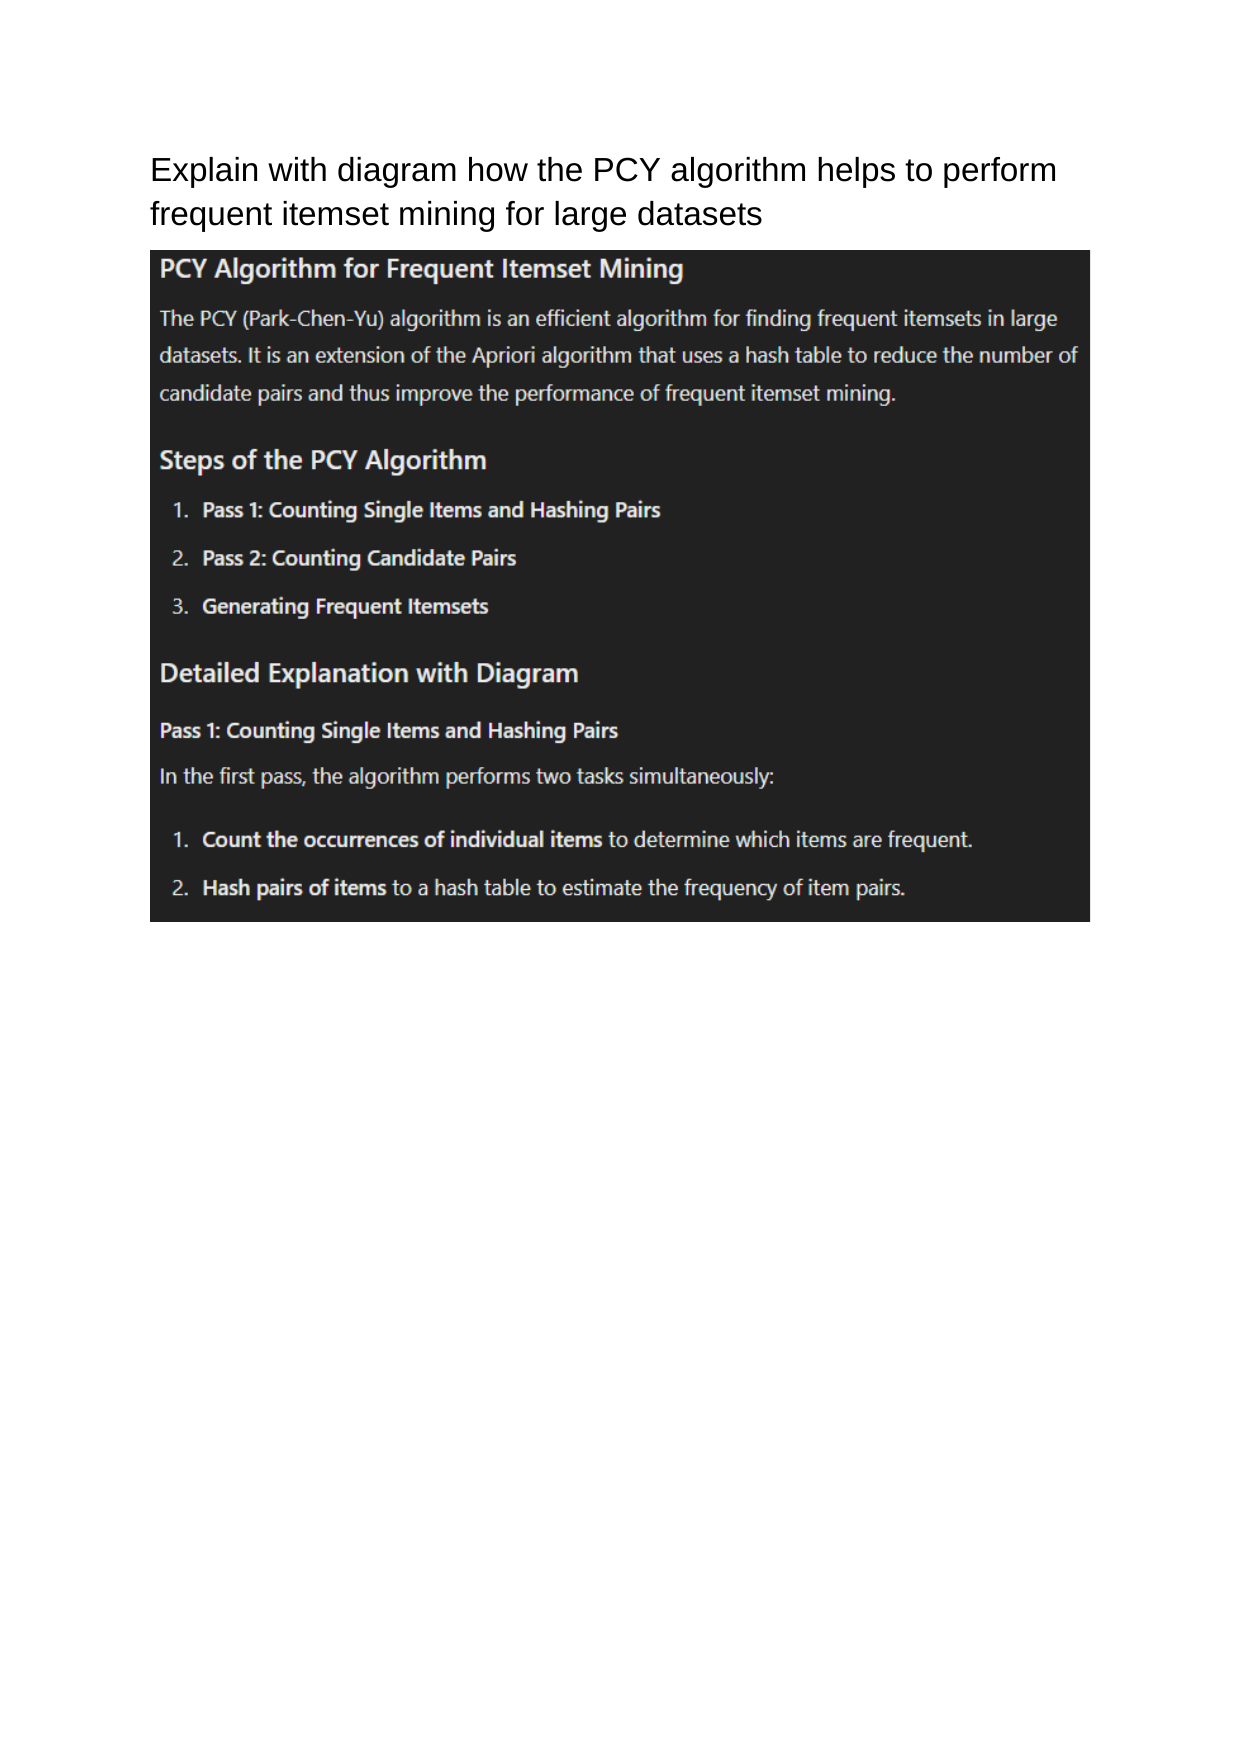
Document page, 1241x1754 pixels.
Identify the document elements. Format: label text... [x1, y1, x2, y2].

picture [150, 250, 1091, 922]
subtitle Explain with diagram how the PCY algorithm helps to perform frequent itemset mining for large datasets [150, 150, 1090, 233]
